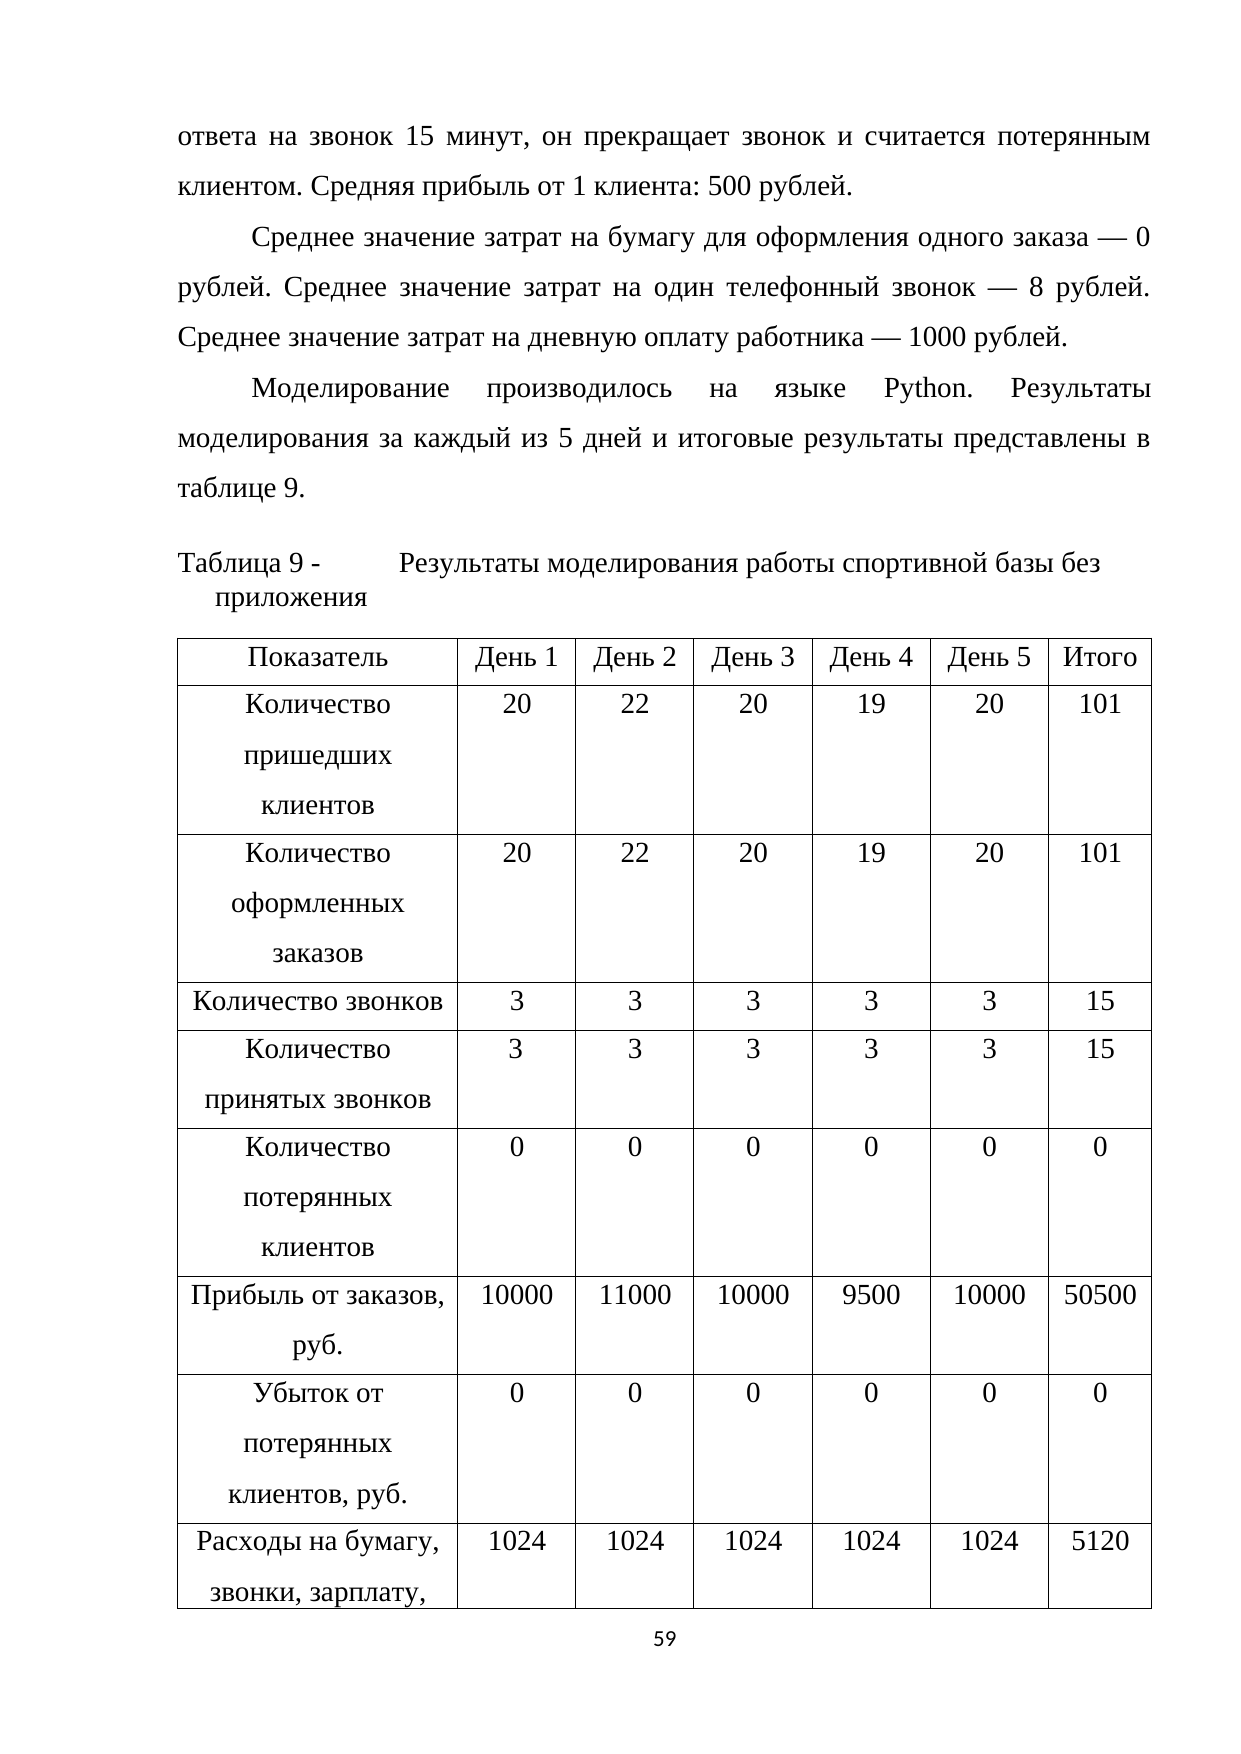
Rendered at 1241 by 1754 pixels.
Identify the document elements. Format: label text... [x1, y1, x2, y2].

table_cell 15 [1049, 1031, 1151, 1128]
table_cell 10000 [694, 1277, 812, 1374]
table_cell 19 [813, 835, 930, 982]
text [177, 118, 1152, 202]
table_cell 3 [813, 983, 930, 1030]
table_cell 5120 [1049, 1524, 1151, 1607]
table_cell 0 [931, 1375, 1048, 1522]
table_cell 20 [458, 686, 575, 834]
table_cell 1024 [931, 1524, 1048, 1607]
table_cell 1024 [576, 1524, 693, 1607]
table_cell 3 [694, 1031, 812, 1128]
table_cell 1024 [694, 1524, 812, 1607]
table_cell 3 [576, 983, 693, 1030]
table_cell 0 [576, 1375, 693, 1522]
table_cell 0 [813, 1129, 930, 1276]
table_cell 101 [1049, 686, 1151, 834]
table_cell 22 [576, 835, 693, 982]
table_cell 20 [694, 835, 812, 982]
table_header День 1 [458, 639, 575, 685]
table_cell Количество принятых звонков [178, 1031, 457, 1128]
table_cell 3 [931, 983, 1048, 1030]
table_cell 0 [1049, 1375, 1151, 1522]
table_header День 2 [576, 639, 693, 685]
table_cell 20 [931, 686, 1048, 834]
table_cell 1024 [458, 1524, 575, 1607]
table_cell 3 [458, 983, 575, 1030]
table_cell 9500 [813, 1277, 930, 1374]
table_cell 3 [694, 983, 812, 1030]
table_cell 10000 [458, 1277, 575, 1374]
table_cell 3 [931, 1031, 1048, 1128]
table_header День 5 [931, 639, 1048, 685]
table_cell 0 [813, 1375, 930, 1522]
table_header Итого [1049, 639, 1151, 685]
table_cell 22 [576, 686, 693, 834]
table_cell Количество пришедших клиентов [178, 686, 457, 834]
text Среднее значение затрат на бумагу для оформления одного заказа — 0 рублей. Среднее значение затрат на один телефонный звонок — 8 рублей. Среднее значение затрат на дневную оплату работника — 1000 рублей. [177, 219, 1152, 353]
table_header Показатель [178, 639, 457, 685]
table_cell Количество звонков [178, 983, 457, 1030]
text Моделирование производилось на языке Python. Результаты моделирования за каждый из 5 дней и итоговые результаты представлены в таблице 9. [177, 370, 1152, 504]
table_cell 15 [1049, 983, 1151, 1030]
table_cell 0 [694, 1375, 812, 1522]
table_cell 0 [576, 1129, 693, 1276]
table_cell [178, 1524, 457, 1607]
table_cell 1024 [813, 1524, 930, 1607]
table_cell Прибыль от заказов, руб. [178, 1277, 457, 1374]
table_cell Убыток от потерянных клиентов, руб. [178, 1375, 457, 1522]
table_cell 101 [1049, 835, 1151, 982]
table_header День 3 [694, 639, 812, 685]
table_cell 0 [458, 1375, 575, 1522]
table_cell 20 [694, 686, 812, 834]
table_cell 20 [458, 835, 575, 982]
table_cell 20 [931, 835, 1048, 982]
table_cell 10000 [931, 1277, 1048, 1374]
table_cell 3 [458, 1031, 575, 1128]
text Результаты моделирования работы спортивной базы без приложения [177, 546, 1152, 613]
table_cell Количество оформленных заказов [178, 835, 457, 982]
table_cell 0 [931, 1129, 1048, 1276]
table_cell 19 [813, 686, 930, 834]
table_cell 3 [576, 1031, 693, 1128]
table_header День 4 [813, 639, 930, 685]
table_cell 0 [458, 1129, 575, 1276]
table_cell 3 [813, 1031, 930, 1128]
table_cell Количество потерянных клиентов [178, 1129, 457, 1276]
table_cell 11000 [576, 1277, 693, 1374]
table_cell 0 [694, 1129, 812, 1276]
table_cell 50500 [1049, 1277, 1151, 1374]
table_cell 0 [1049, 1129, 1151, 1276]
